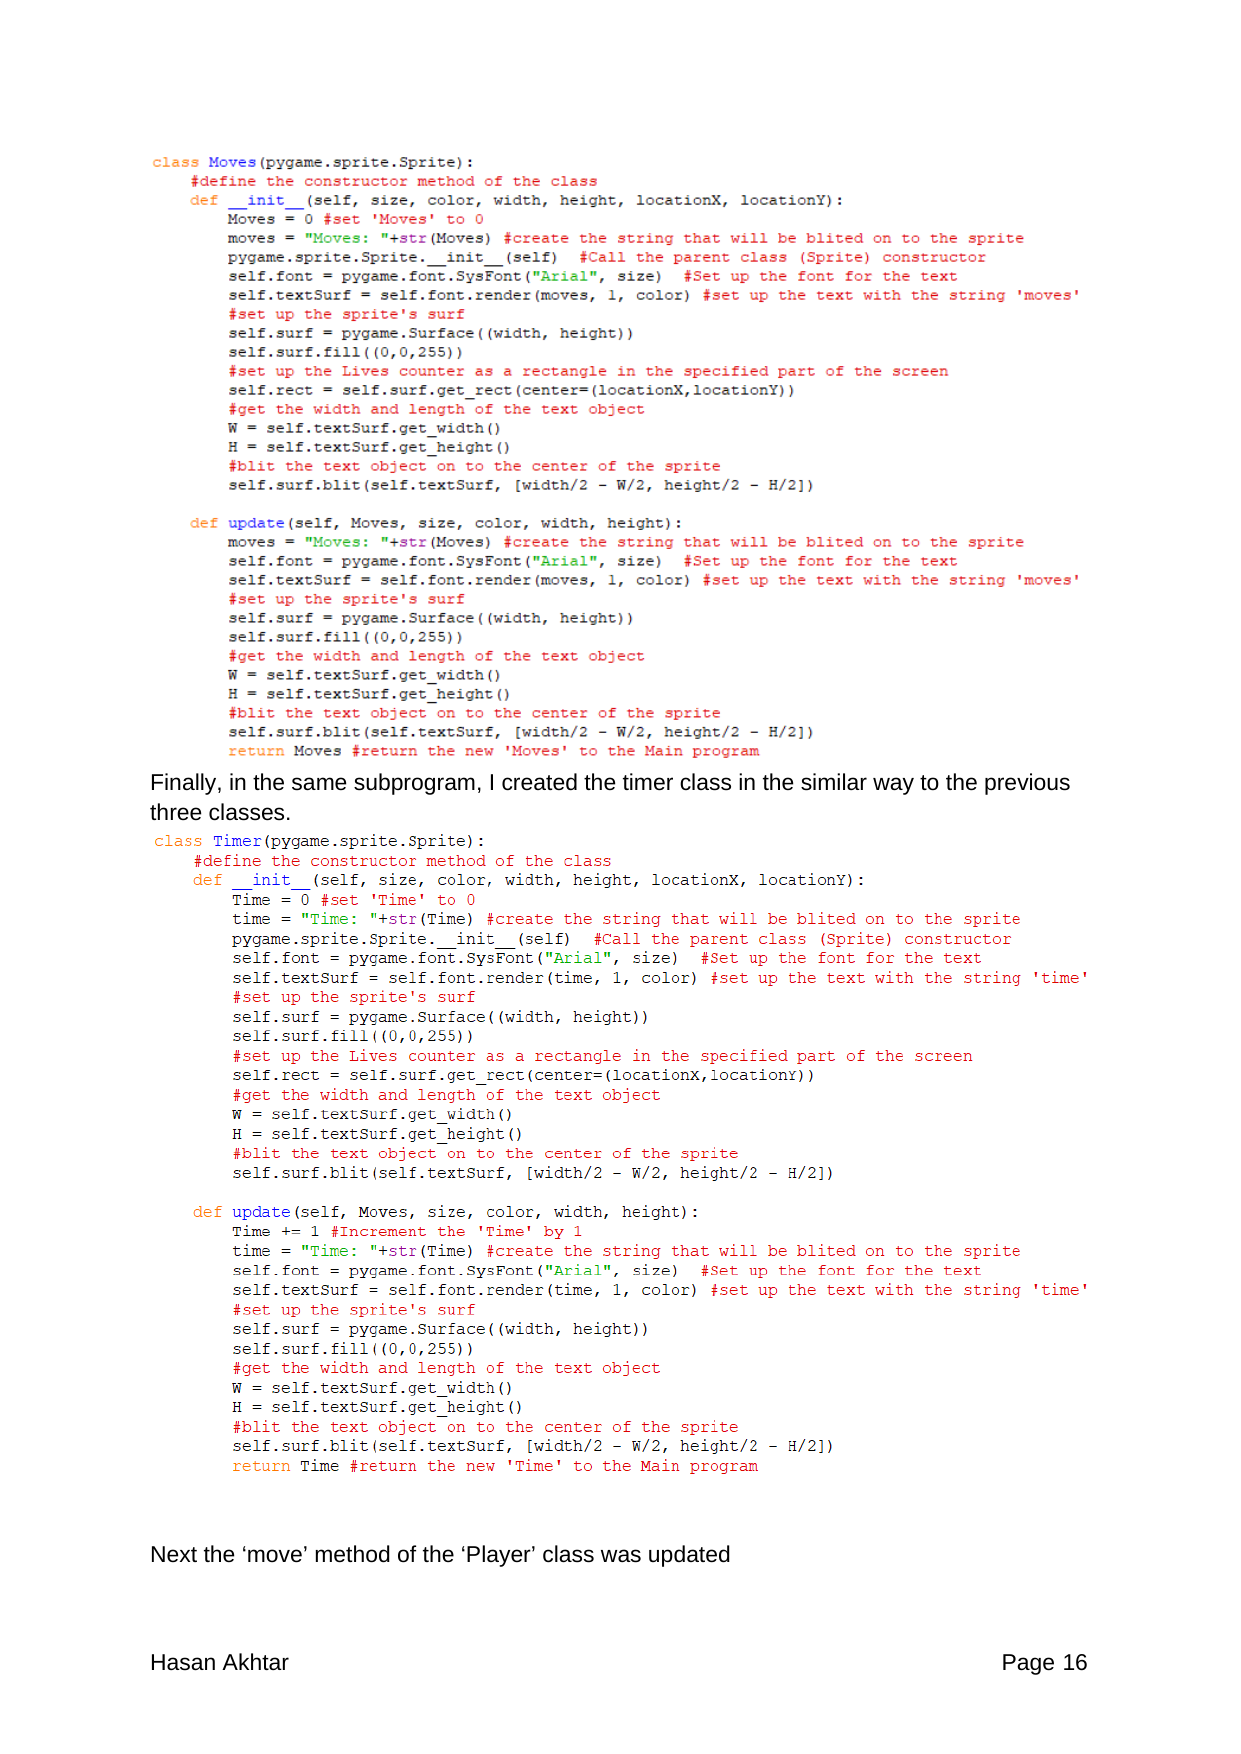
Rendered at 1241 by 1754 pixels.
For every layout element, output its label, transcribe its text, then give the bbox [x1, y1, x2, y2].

text Next the ‘move’ method of the ‘Player’ class was updated [150, 1541, 1090, 1567]
text Finally, in the same subprogram, I created the timer class in the similar way to the previous three classes. [150, 768, 1090, 825]
picture [150, 150, 1091, 765]
picture [150, 828, 1091, 1477]
